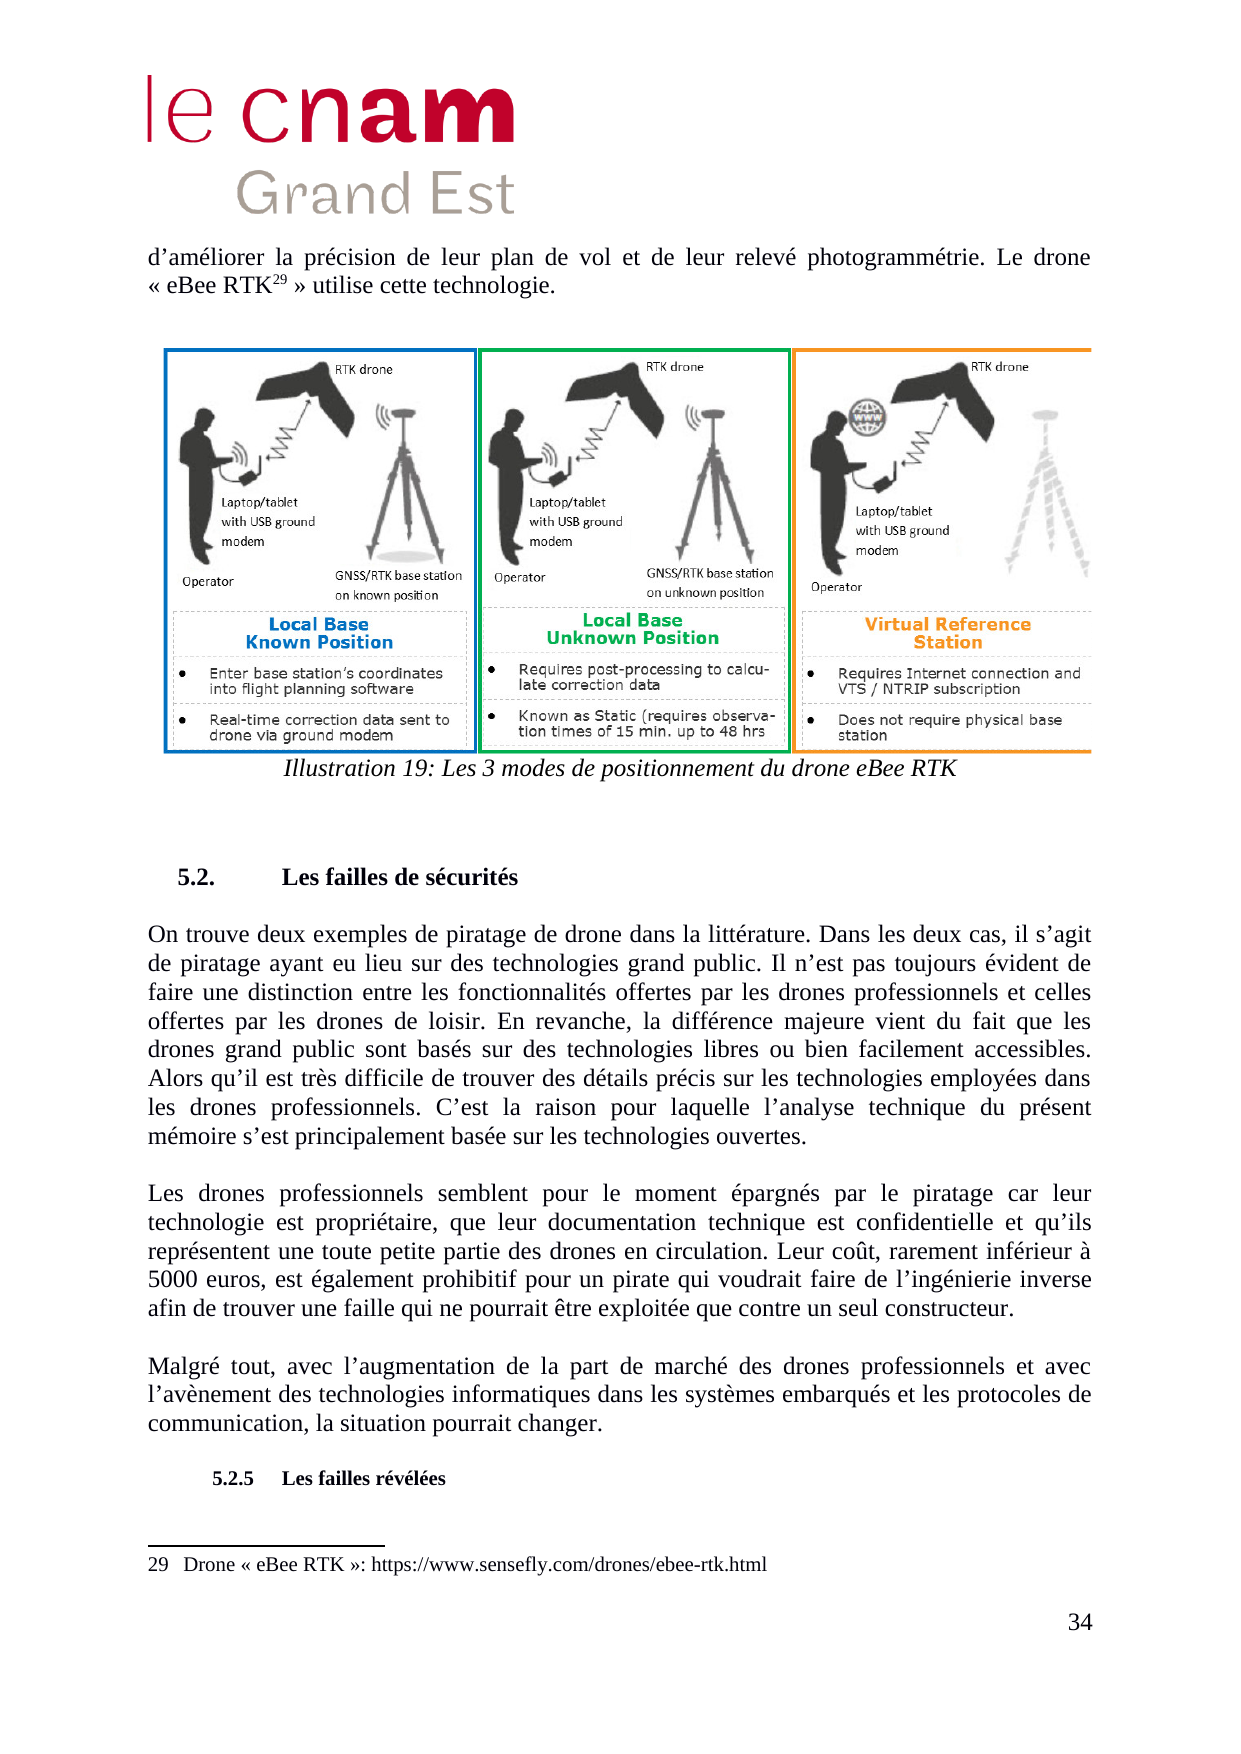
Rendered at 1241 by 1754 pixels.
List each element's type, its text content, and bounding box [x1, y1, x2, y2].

subtitle Les failles révélées [207, 1466, 1092, 1490]
text On trouve deux exemples de piratage de drone dans la littérature. Dans les deux cas, il s’agit de piratage ayant eu lieu sur des technologies grand public. Il n’est pas toujours évident de faire une distinction entre les fonctionnalités offertes par les drones professionnels et celles offertes par les drones de loisir. En revanche, la différence majeure vient du fait que les drones grand public sont basés sur des technologies libres ou bien facilement accessibles. Alors qu’il est très difficile de trouver des détails précis sur les technologies employées dans les drones professionnels. C’est la raison pour laquelle l’analyse technique du présent mémoire s’est principalement basée sur les technologies ouvertes. [148, 919, 1092, 1149]
picture [163, 348, 1092, 754]
subtitle Les failles de sécurités [177, 862, 1092, 891]
picture [147, 75, 514, 214]
text Les drones professionnels semblent pour le moment épargnés par le piratage car leur technologie est propriétaire, que leur documentation technique est confidentielle et qu’ils représentent une toute petite partie des drones en circulation. Leur coût, rarement inférieur à 5000 euros, est également prohibitif pour un pirate qui voudrait faire de l’ingénierie inverse afin de trouver une faille qui ne pourrait être exploitée que contre un seul constructeur. [148, 1178, 1092, 1322]
text Malgré tout, avec l’augmentation de la part de marché des drones professionnels et avec l’avènement des technologies informatiques dans les systèmes embarqués et les protocoles de communication, la situation pourrait changer. [148, 1351, 1092, 1437]
